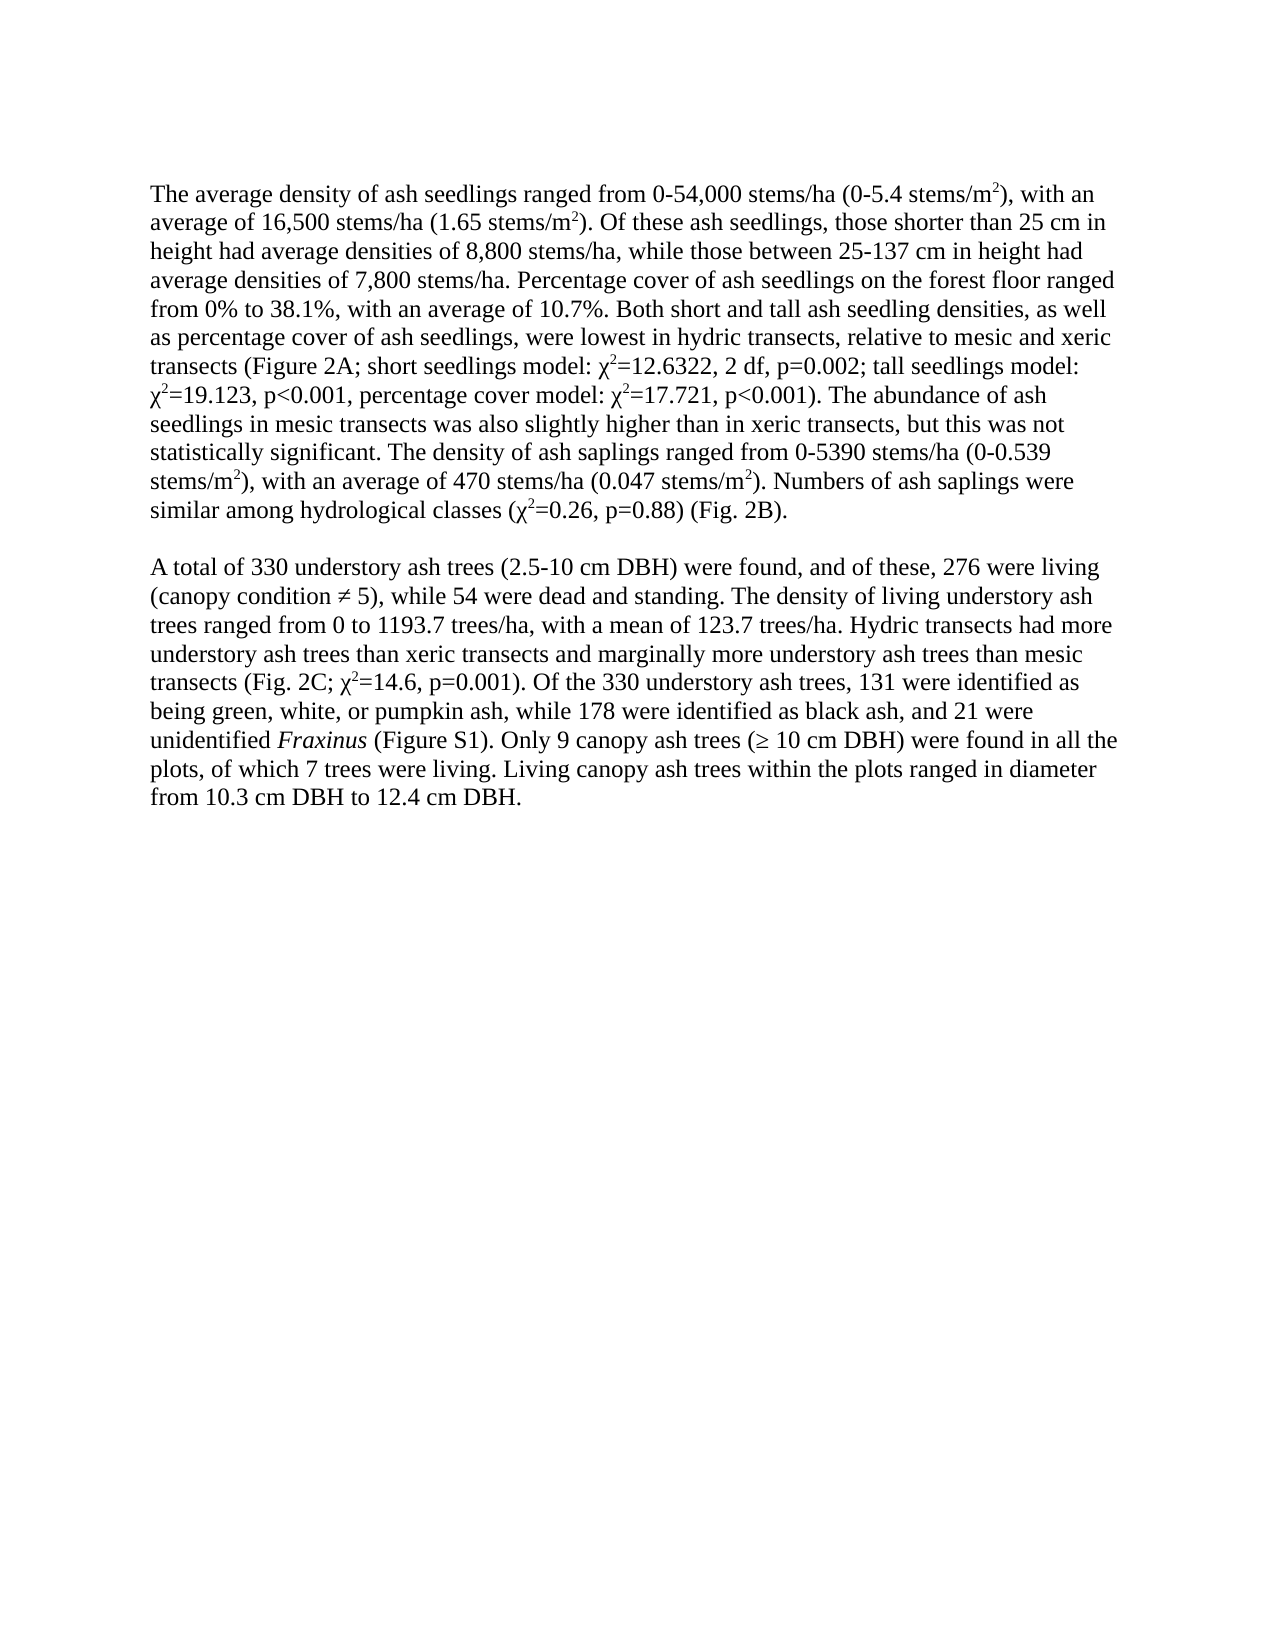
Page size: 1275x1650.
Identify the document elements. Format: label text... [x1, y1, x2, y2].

text The average density of ash seedlings ranged from 0-54,000 stems/ha (0-5.4 stems/m2), with an average of 16,500 stems/ha (1.65 stems/m2). Of these ash seedlings, those shorter than 25 cm in height had average densities of 8,800 stems/ha, while those between 25-137 cm in height had average densities of 7,800 stems/ha. Percentage cover of ash seedlings on the forest floor ranged from 0% to 38.1%, with an average of 10.7%. Both short and tall ash seedling densities, as well as percentage cover of ash seedlings, were lowest in hydric transects, relative to mesic and xeric transects (Figure 2A; short seedlings model: χ2=12.6322, 2 df, p=0.002; tall seedlings model: χ2=19.123, p<0.001, percentage cover model: χ2=17.721, p<0.001). The abundance of ash seedlings in mesic transects was also slightly higher than in xeric transects, but this was not statistically significant. The density of ash saplings ranged from 0-5390 stems/ha (0-0.539 stems/m2), with an average of 470 stems/ha (0.047 stems/m2). Numbers of ash saplings were similar among hydrological classes (χ2=0.26, p=0.88) (Fig. 2B). [150, 179, 1125, 524]
text A total of 330 understory ash trees (2.5-10 cm DBH) were found, and of these, 276 were living (canopy condition ≠ 5), while 54 were dead and standing. The density of living understory ash trees ranged from 0 to 1193.7 trees/ha, with a mean of 123.7 trees/ha. Hydric transects had more understory ash trees than xeric transects and marginally more understory ash trees than mesic transects (Fig. 2C; χ2=14.6, p=0.001). Of the 330 understory ash trees, 131 were identified as being green, white, or pumpkin ash, while 178 were identified as black ash, and 21 were unidentified Fraxinus (Figure S1). Only 9 canopy ash trees (≥ 10 cm DBH) were found in all the plots, of which 7 trees were living. Living canopy ash trees within the plots ranged in diameter from 10.3 cm DBH to 12.4 cm DBH. [150, 552, 1125, 811]
